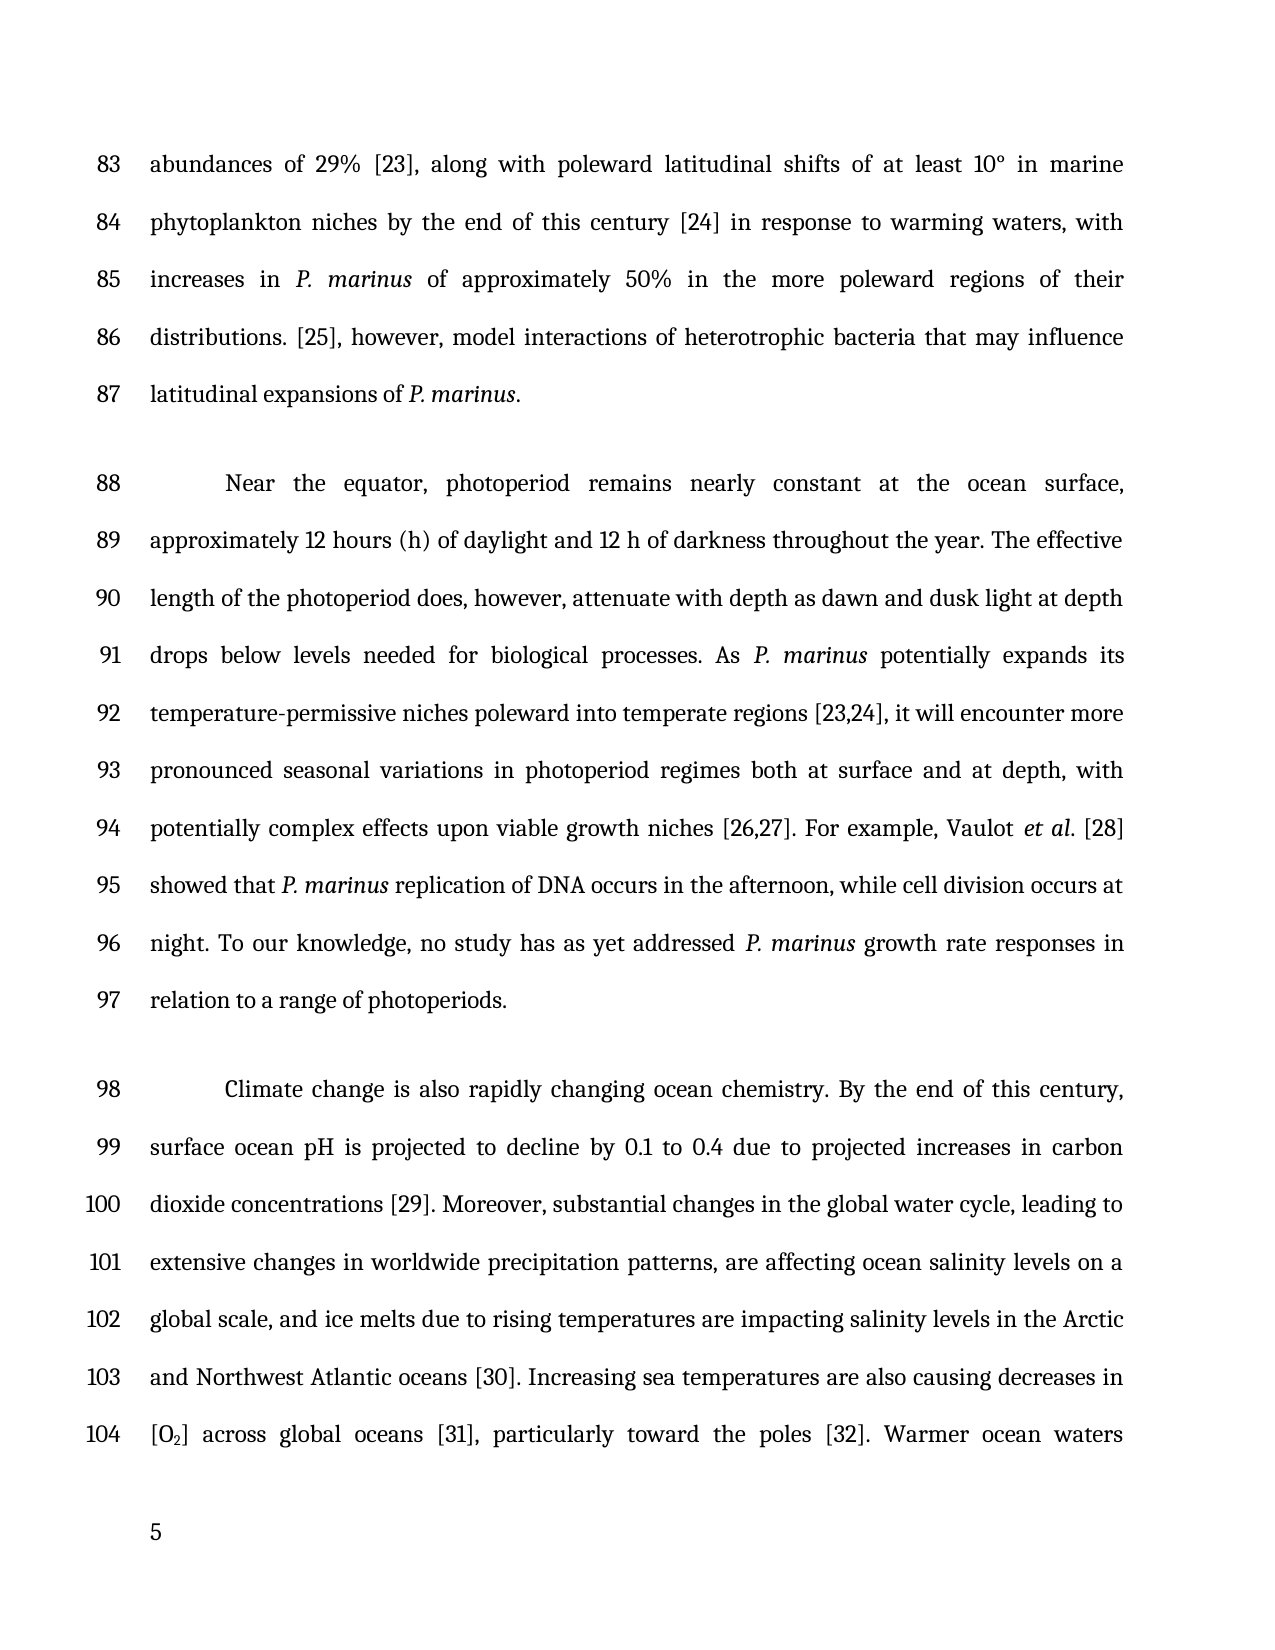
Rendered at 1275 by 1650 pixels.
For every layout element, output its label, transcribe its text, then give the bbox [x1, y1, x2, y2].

text Near the equator, photoperiod remains nearly constant at the ocean surface, approximately 12 hours (h) of daylight and 12 h of darkness throughout the year. The effective length of the photoperiod does, however, attenuate with depth as dawn and dusk light at depth drops below levels needed for biological processes. As P. marinus potentially expands its temperature-permissive niches poleward into temperate regions [23,24], it will encounter more pronounced seasonal variations in photoperiod regimes both at surface and at depth, with potentially complex effects upon viable growth niches [26,27]. For example, Vaulot et al. [28] showed that P. marinus replication of DNA occurs in the afternoon, while cell division occurs at night. To our knowledge, no study has as yet addressed P. marinus growth rate responses in relation to a range of photoperiods. [150, 469, 1125, 1015]
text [150, 150, 1125, 409]
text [150, 1075, 1125, 1449]
